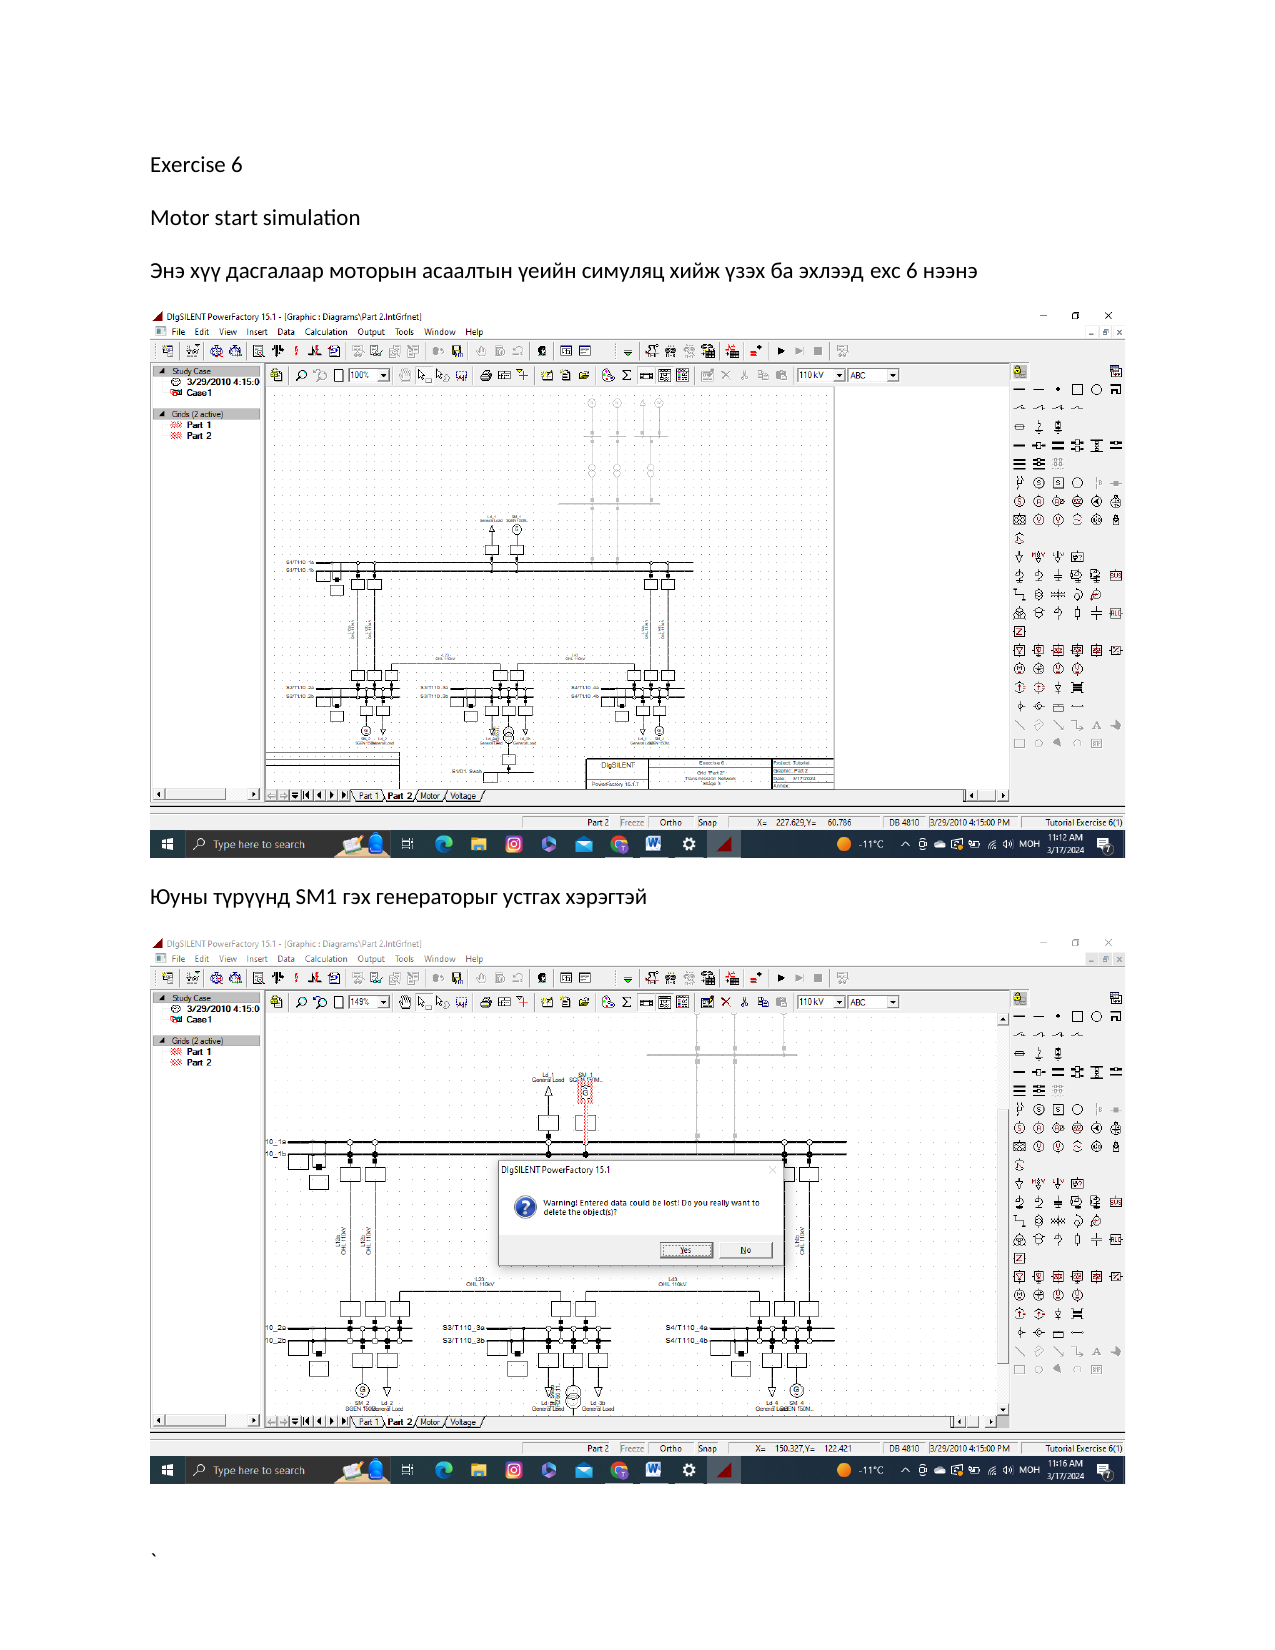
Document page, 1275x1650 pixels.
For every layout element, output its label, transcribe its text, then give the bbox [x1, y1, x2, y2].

text Motor start simulation [150, 203, 1125, 231]
picture [150, 309, 1125, 858]
text Exercise 6 [150, 150, 1125, 178]
picture [150, 935, 1125, 1484]
text Энэ хүү дасгалаар моторын асаалтын үеийн симуляц хийж үзэх ба эхлээд exc 6 нээнэ [150, 256, 1125, 284]
text Юуны түрүүнд SM1 гэх генераторыг устгах хэрэгтэй [150, 882, 1125, 910]
